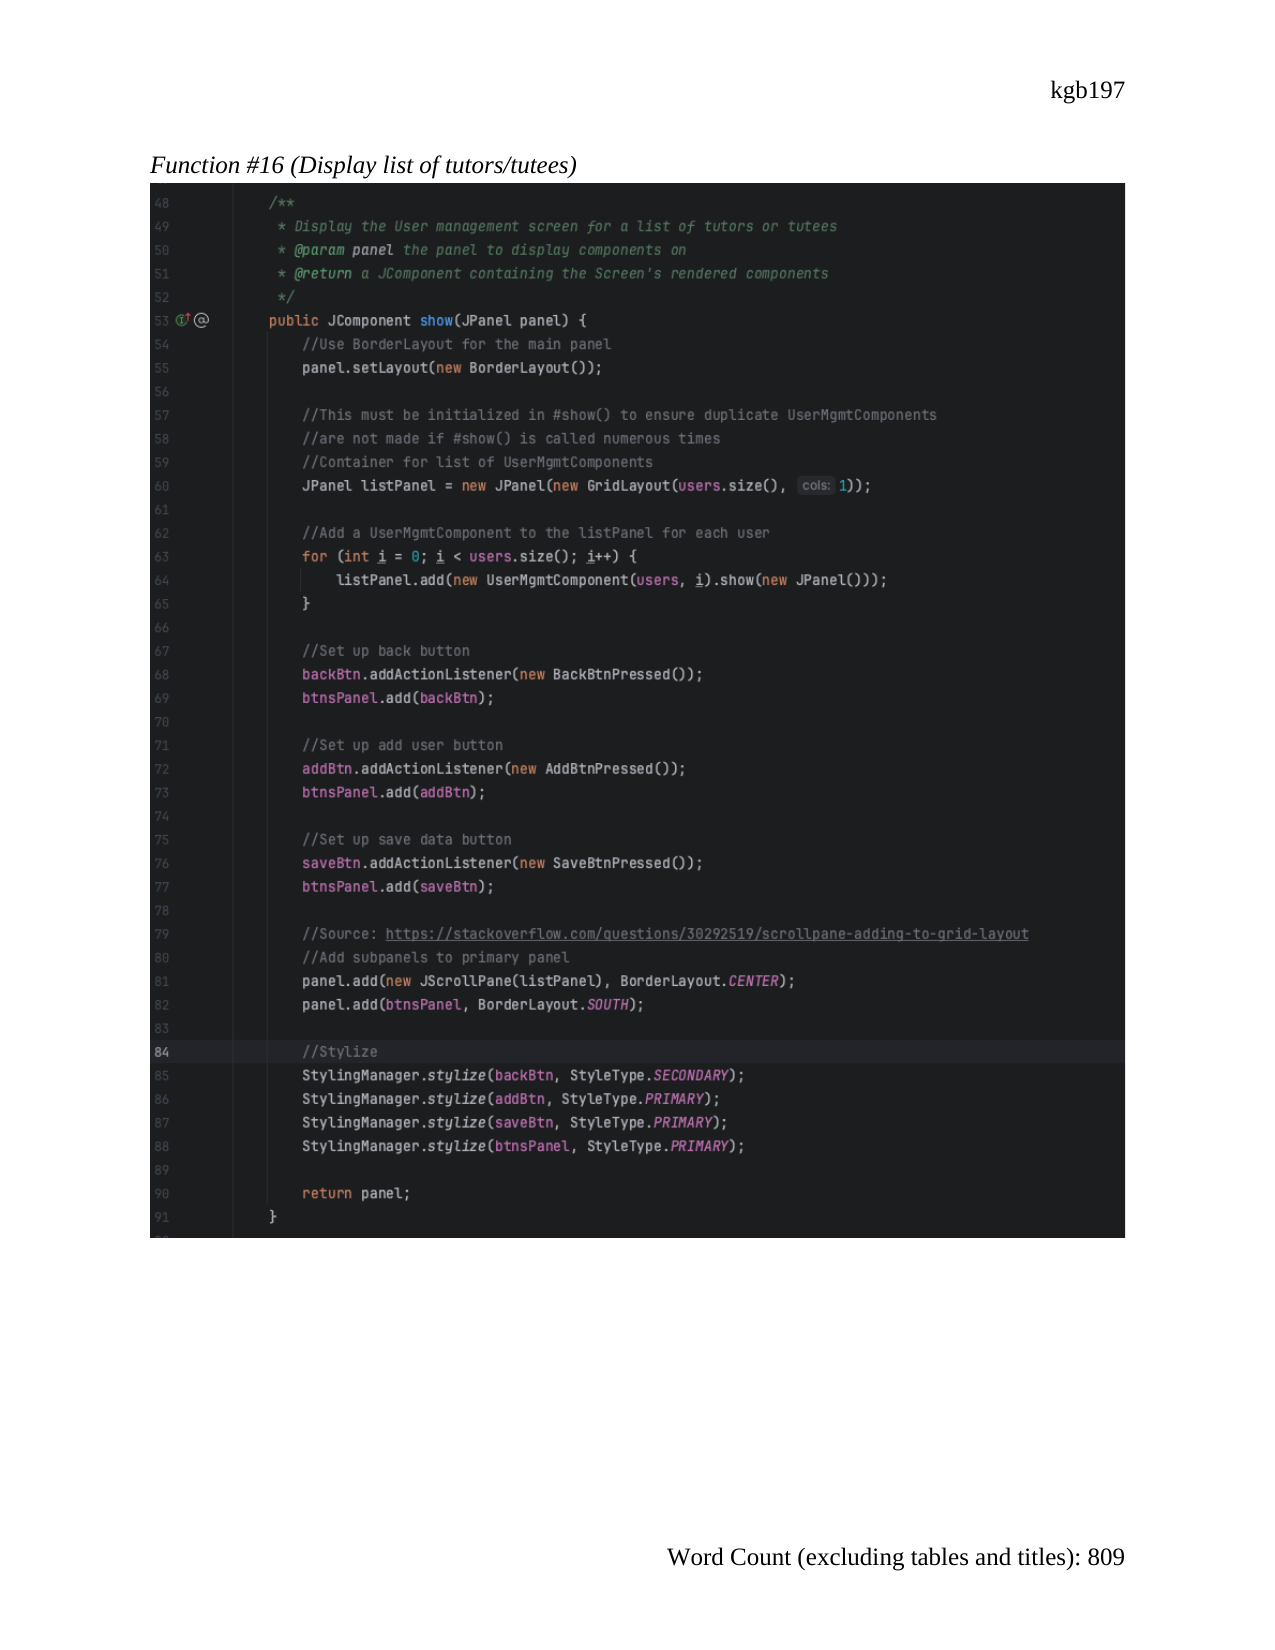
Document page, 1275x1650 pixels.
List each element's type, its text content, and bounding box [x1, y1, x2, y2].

picture [150, 183, 1125, 1238]
subtitle Function #16 (Display list of tutors/tutees) [150, 150, 1125, 179]
